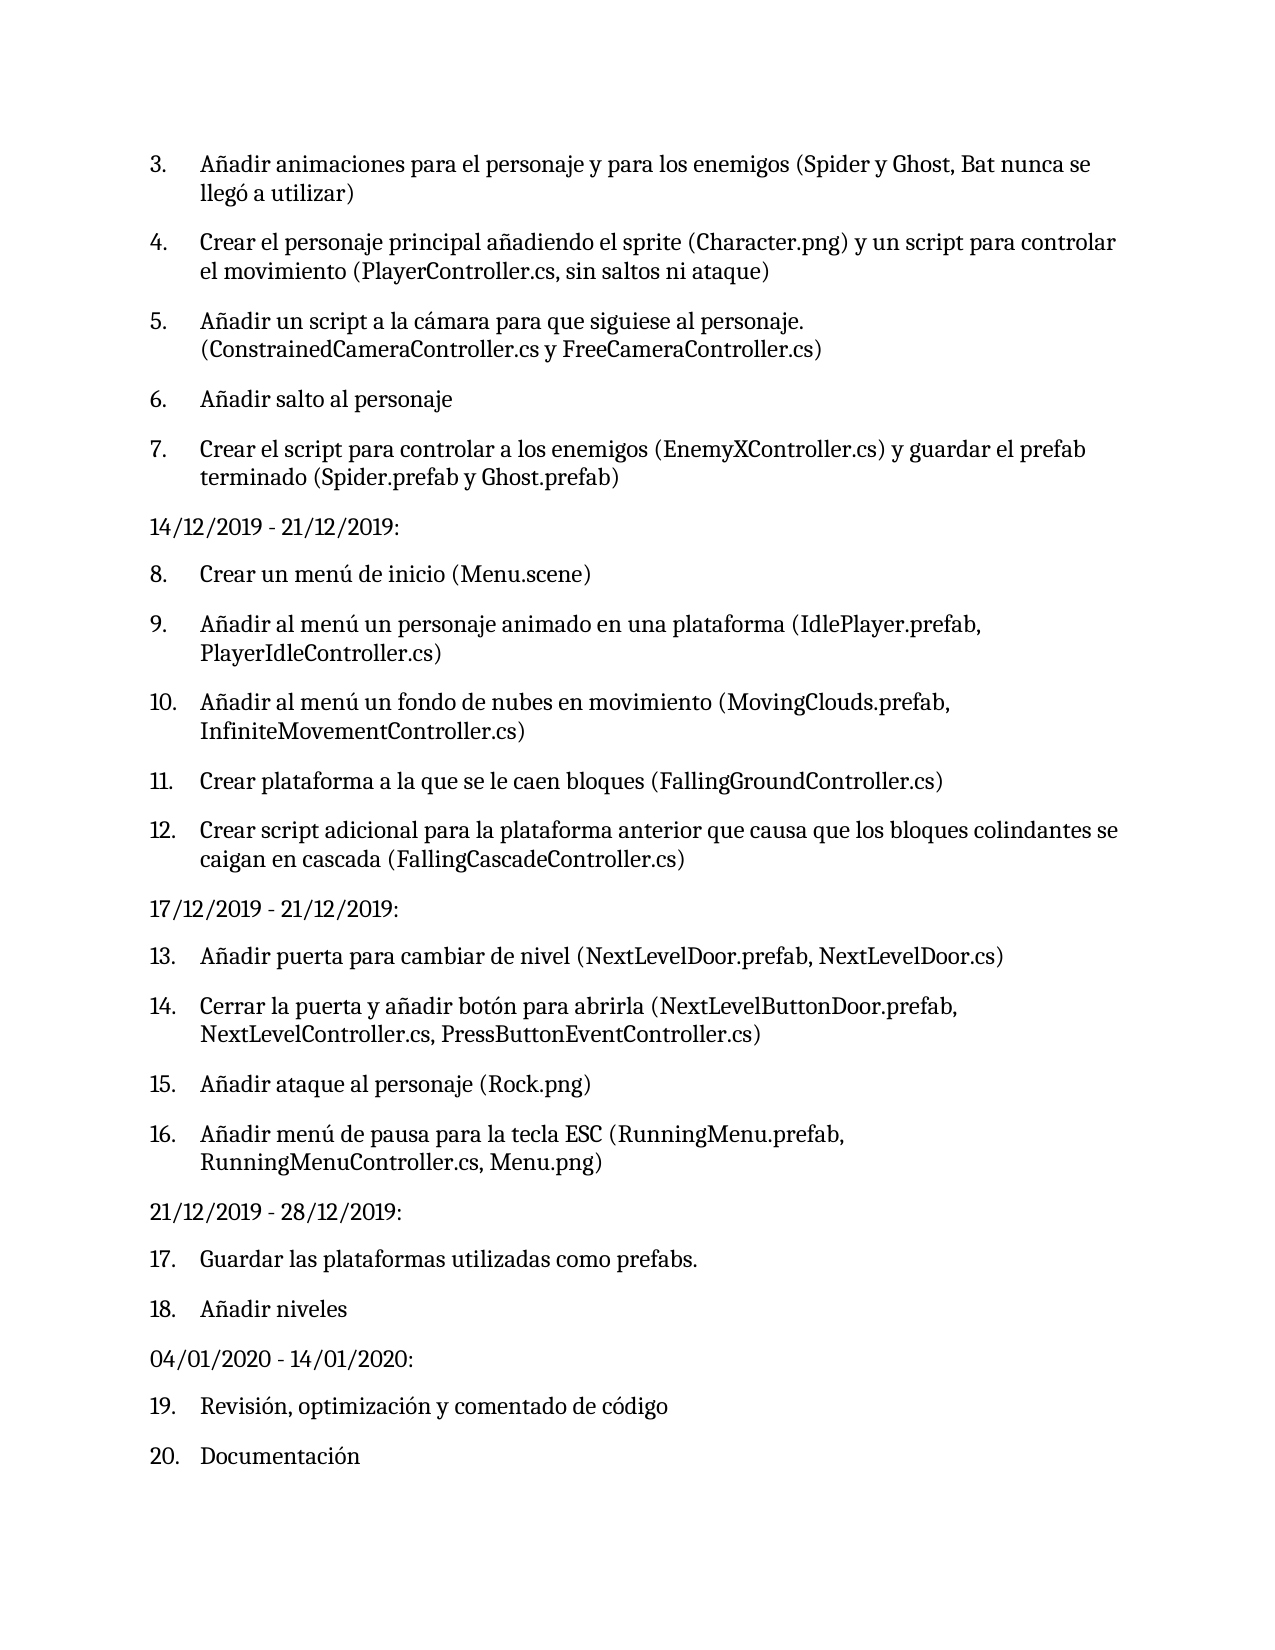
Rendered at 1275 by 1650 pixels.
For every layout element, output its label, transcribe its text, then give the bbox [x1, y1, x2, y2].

list Añadir puerta para cambiar de nivel (NextLevelDoor.prefab, NextLevelDoor.cs) [150, 942, 1125, 971]
list Crear un menú de inicio (Menu.scene) [150, 560, 1125, 589]
list Añadir al menú un fondo de nubes en movimiento (MovingClouds.prefab, InfiniteMovementController.cs) [150, 688, 1125, 746]
list Añadir al menú un personaje animado en una plataforma (IdlePlayer.prefab, PlayerIdleController.cs) [150, 610, 1125, 667]
list Crear el script para controlar a los enemigos (EnemyXController.cs) y guardar el prefab terminado (Spider.prefab y Ghost.prefab) [150, 434, 1125, 492]
text 17/12/2019 - 21/12/2019: [150, 894, 1125, 923]
text 04/01/2020 - 14/01/2020: [150, 1344, 1125, 1373]
list Añadir animaciones para el personaje y para los enemigos (Spider y Ghost, Bat nunca se llegó a utilizar) [150, 150, 1125, 207]
text 14/12/2019 - 21/12/2019: [150, 513, 1125, 542]
list Añadir niveles [150, 1295, 1125, 1324]
list Cerrar la puerta y añadir botón para abrirla (NextLevelButtonDoor.prefab, NextLevelController.cs, PressButtonEventController.cs) [150, 992, 1125, 1049]
list Añadir menú de pausa para la tecla ESC (RunningMenu.prefab, RunningMenuController.cs, Menu.png) [150, 1119, 1125, 1177]
list Crear plataforma a la que se le caen bloques (FallingGroundController.cs) [150, 767, 1125, 795]
list Añadir salto al personaje [150, 385, 1125, 414]
list Añadir ataque al personaje (Rock.png) [150, 1070, 1125, 1099]
list Documentación [150, 1442, 1125, 1470]
list Añadir un script a la cámara para que siguiese al personaje. (ConstrainedCameraController.cs y FreeCameraController.cs) [150, 307, 1125, 364]
list Revisión, optimización y comentado de código [150, 1392, 1125, 1421]
list Crear el personaje principal añadiendo el sprite (Character.png) y un script para controlar el movimiento (PlayerController.cs, sin saltos ni ataque) [150, 228, 1125, 286]
list Crear script adicional para la plataforma anterior que causa que los bloques colindantes se caigan en cascada (FallingCascadeController.cs) [150, 816, 1125, 874]
list Guardar las plataformas utilizadas como prefabs. [150, 1245, 1125, 1274]
text 21/12/2019 - 28/12/2019: [150, 1198, 1125, 1227]
